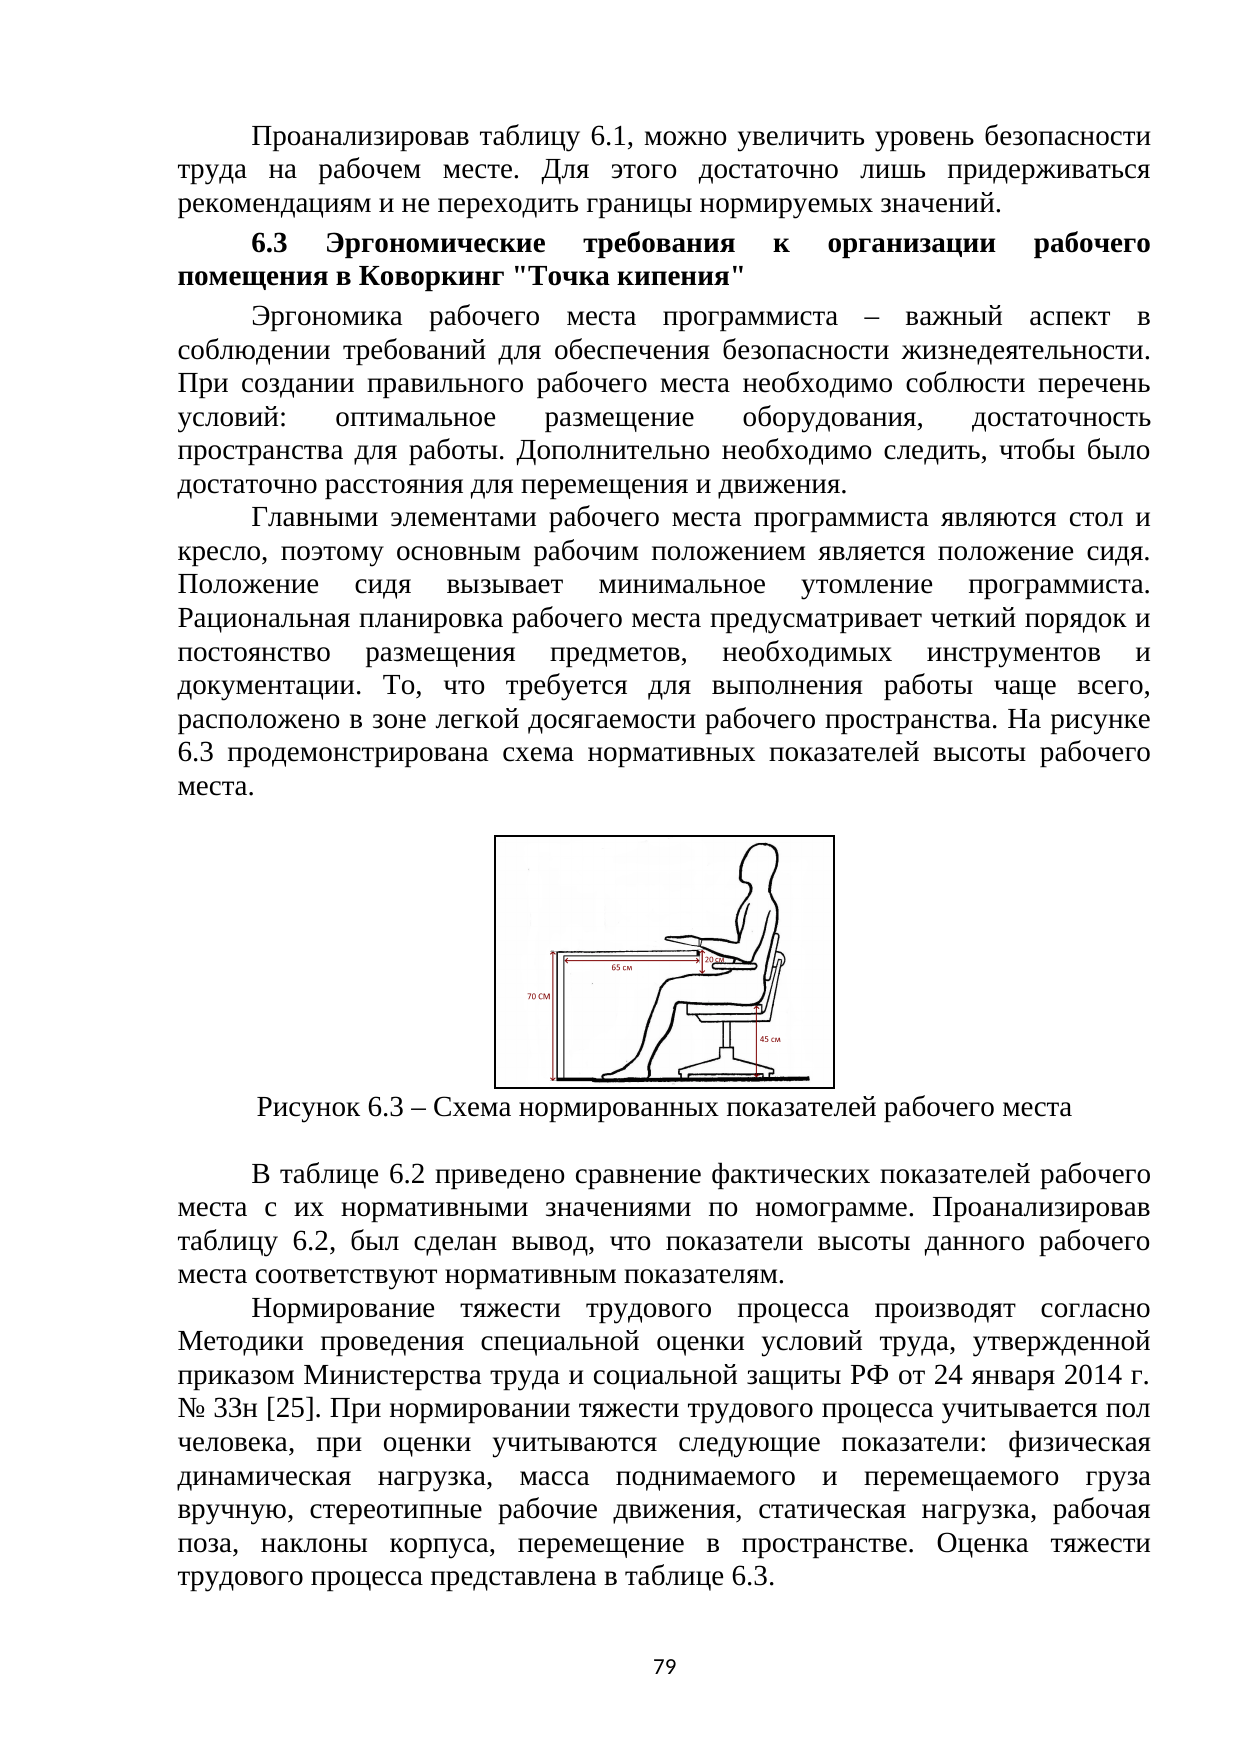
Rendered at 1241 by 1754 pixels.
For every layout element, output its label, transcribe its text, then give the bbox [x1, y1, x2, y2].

text Рисунок 6.3 – Схема нормированных показателей рабочего места [177, 1089, 1152, 1122]
text Эргономика рабочего места программиста – важный аспект в соблюдении требований для обеспечения безопасности жизнедеятельности. При создании правильного рабочего места необходимо соблюсти перечень условий: оптимальное размещение оборудования, достаточность пространства для работы. Дополнительно необходимо следить, чтобы было достаточно расстояния для перемещения и движения. [177, 298, 1152, 499]
picture [496, 837, 833, 1087]
text Нормирование тяжести трудового процесса производят согласно Методики проведения специальной оценки условий труда, утвержденной приказом Министерства труда и социальной защиты РФ от 24 января 2014 г. № 33н [25]. При нормировании тяжести трудового процесса учитывается пол человека, при оценки учитываются следующие показатели: физическая динамическая нагрузка, масса поднимаемого и перемещаемого груза вручную, стереотипные рабочие движения, статическая нагрузка, рабочая поза, наклоны корпуса, перемещение в пространстве. Оценка тяжести трудового процесса представлена в таблице 6.3. [177, 1290, 1152, 1592]
text Проанализировав таблицу 6.1, можно увеличить уровень безопасности труда на рабочем месте. Для этого достаточно лишь придерживаться рекомендациям и не переходить границы нормируемых значений. [177, 118, 1152, 219]
text В таблице 6.2 приведено сравнение фактических показателей рабочего места с их нормативными значениями по номограмме. Проанализировав таблицу 6.2, был сделан вывод, что показатели высоты данного рабочего места соответствуют нормативным показателям. [177, 1156, 1152, 1290]
text Главными элементами рабочего места программиста являются стол и кресло, поэтому основным рабочим положением является положение сидя. Положение сидя вызывает минимальное утомление программиста. Рациональная планировка рабочего места предусматривает четкий порядок и постоянство размещения предметов, необходимых инструментов и документации. То, что требуется для выполнения работы чаще всего, расположено в зоне легкой досягаемости рабочего пространства. На рисунке 6.3 продемонстрирована схема нормативных показателей высоты рабочего места. [177, 499, 1152, 801]
text 6.3 Эргономические требования к организации рабочего помещения в Коворкинг "Точка кипения" [177, 225, 1152, 292]
